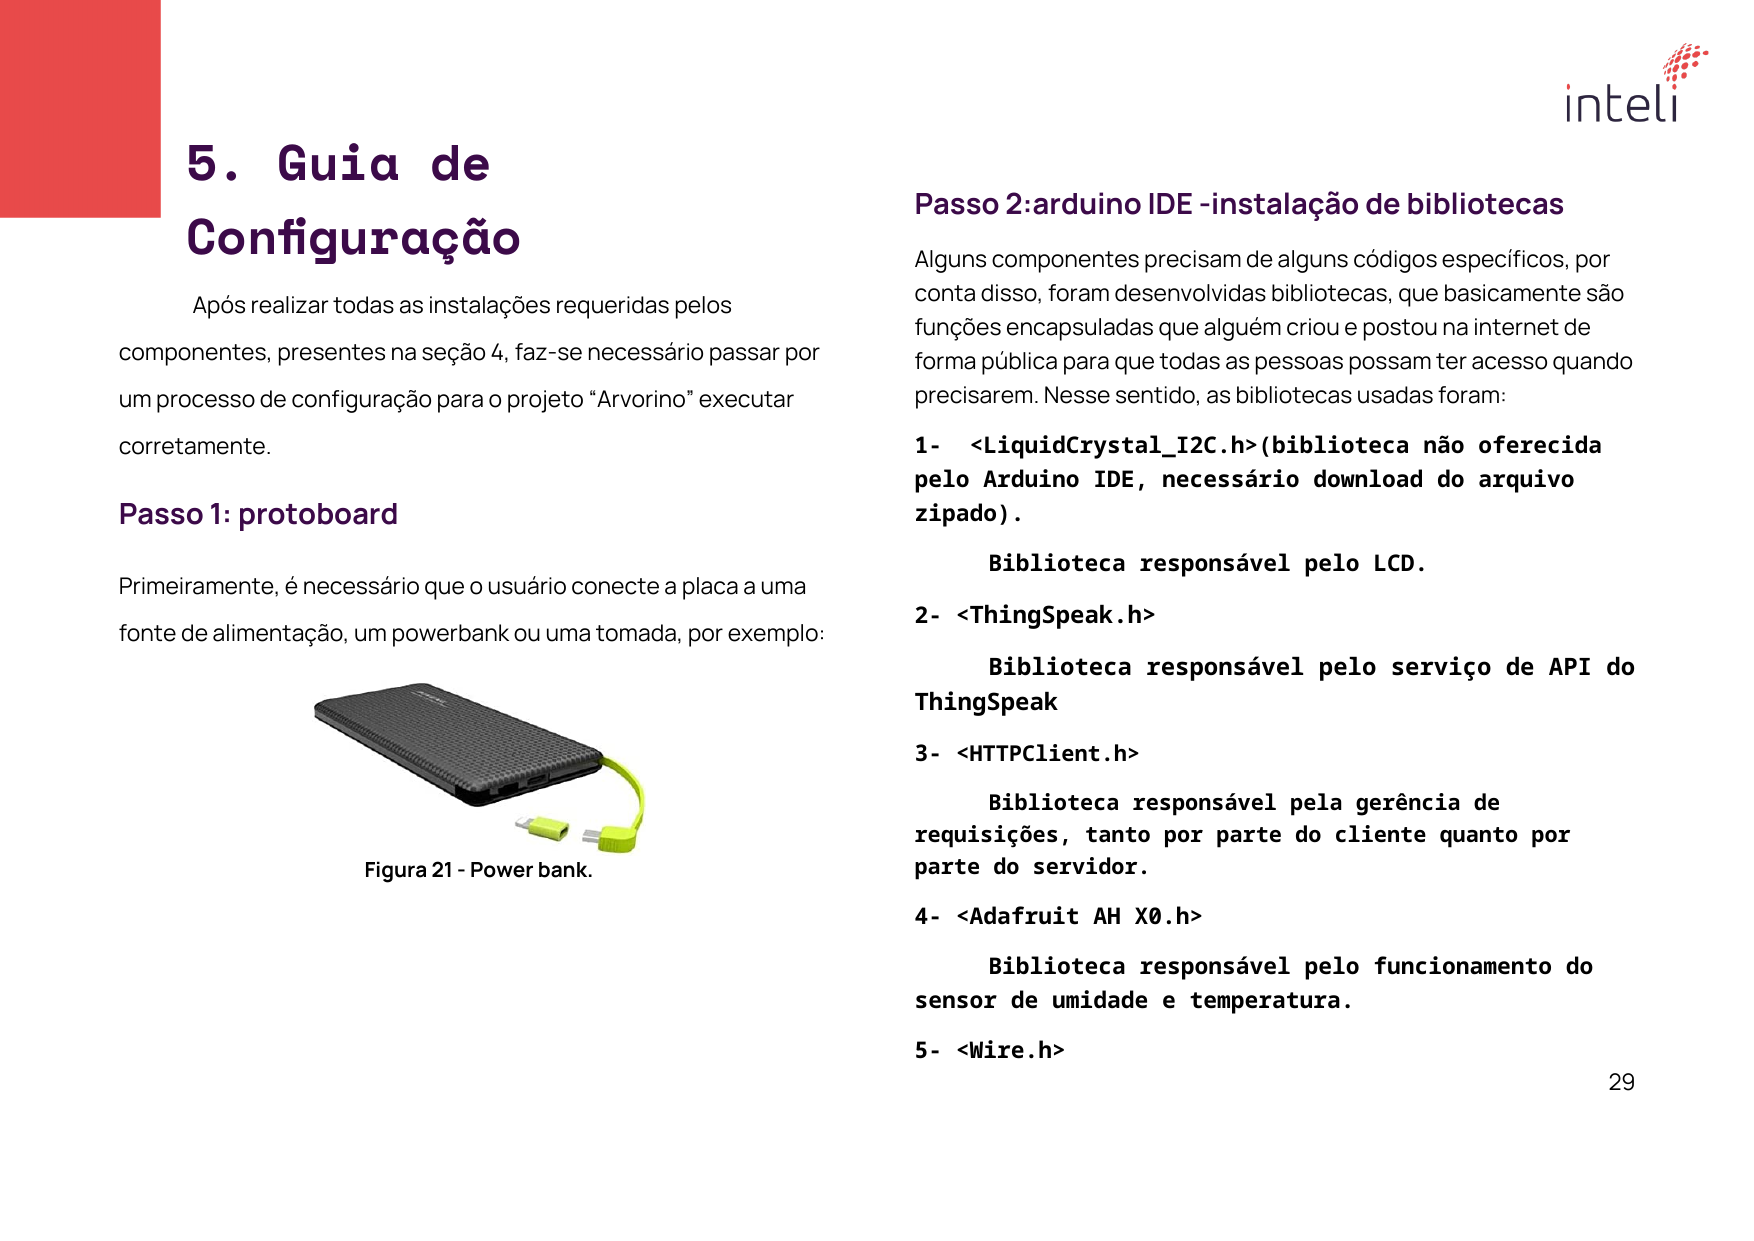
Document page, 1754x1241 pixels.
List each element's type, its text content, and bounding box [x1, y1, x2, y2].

text Figura 21 - Power bank. [118, 855, 839, 884]
text 5- <Wire.h> [914, 1034, 1636, 1066]
text Passo 1: protoboard [118, 493, 839, 533]
text 2- <ThingSpeak.h> [914, 598, 1636, 630]
text Após realizar todas as instalações requeridas pelos componentes, presentes na seção 4, faz-se necessário passar por um processo de configuração para o projeto “Arvorino” executar corretamente. [118, 289, 839, 461]
text Biblioteca responsável pelo LCD. [914, 547, 1636, 578]
text Passo 2:arduino IDE -instalação de bibliotecas [914, 184, 1636, 223]
subtitle 5. Guia de Configuração [118, 124, 839, 272]
picture [311, 680, 647, 856]
picture [0, 0, 161, 218]
text Primeiramente, é necessário que o usuário conecte a placa a uma fonte de alimentação, um powerbank ou uma tomada, por exemplo: [118, 570, 839, 648]
text Biblioteca responsável pela gerência de requisições, tanto por parte do cliente quanto por parte do servidor. [914, 787, 1636, 881]
text Biblioteca responsável pelo funcionamento do sensor de umidade e temperatura. [914, 950, 1636, 1015]
text Biblioteca responsável pelo serviço de API do ThingSpeak [914, 649, 1636, 717]
text 4- <Adafruit AH X0.h> [914, 900, 1636, 931]
text 1- <LiquidCrystal_I2C.h>(biblioteca não oferecida pelo Arduino IDE, necessário download do arquivo zipado). [914, 429, 1636, 528]
text 3- <HTTPClient.h> [914, 737, 1636, 768]
text Alguns componentes precisam de alguns códigos específicos, por conta disso, foram desenvolvidas bibliotecas, que basicamente são funções encapsuladas que alguém criou e postou na internet de forma pública para que todas as pessoas possam ter acesso quando precisarem. Nesse sentido, as bibliotecas usadas foram: [914, 243, 1636, 410]
picture [1566, 43, 1709, 122]
